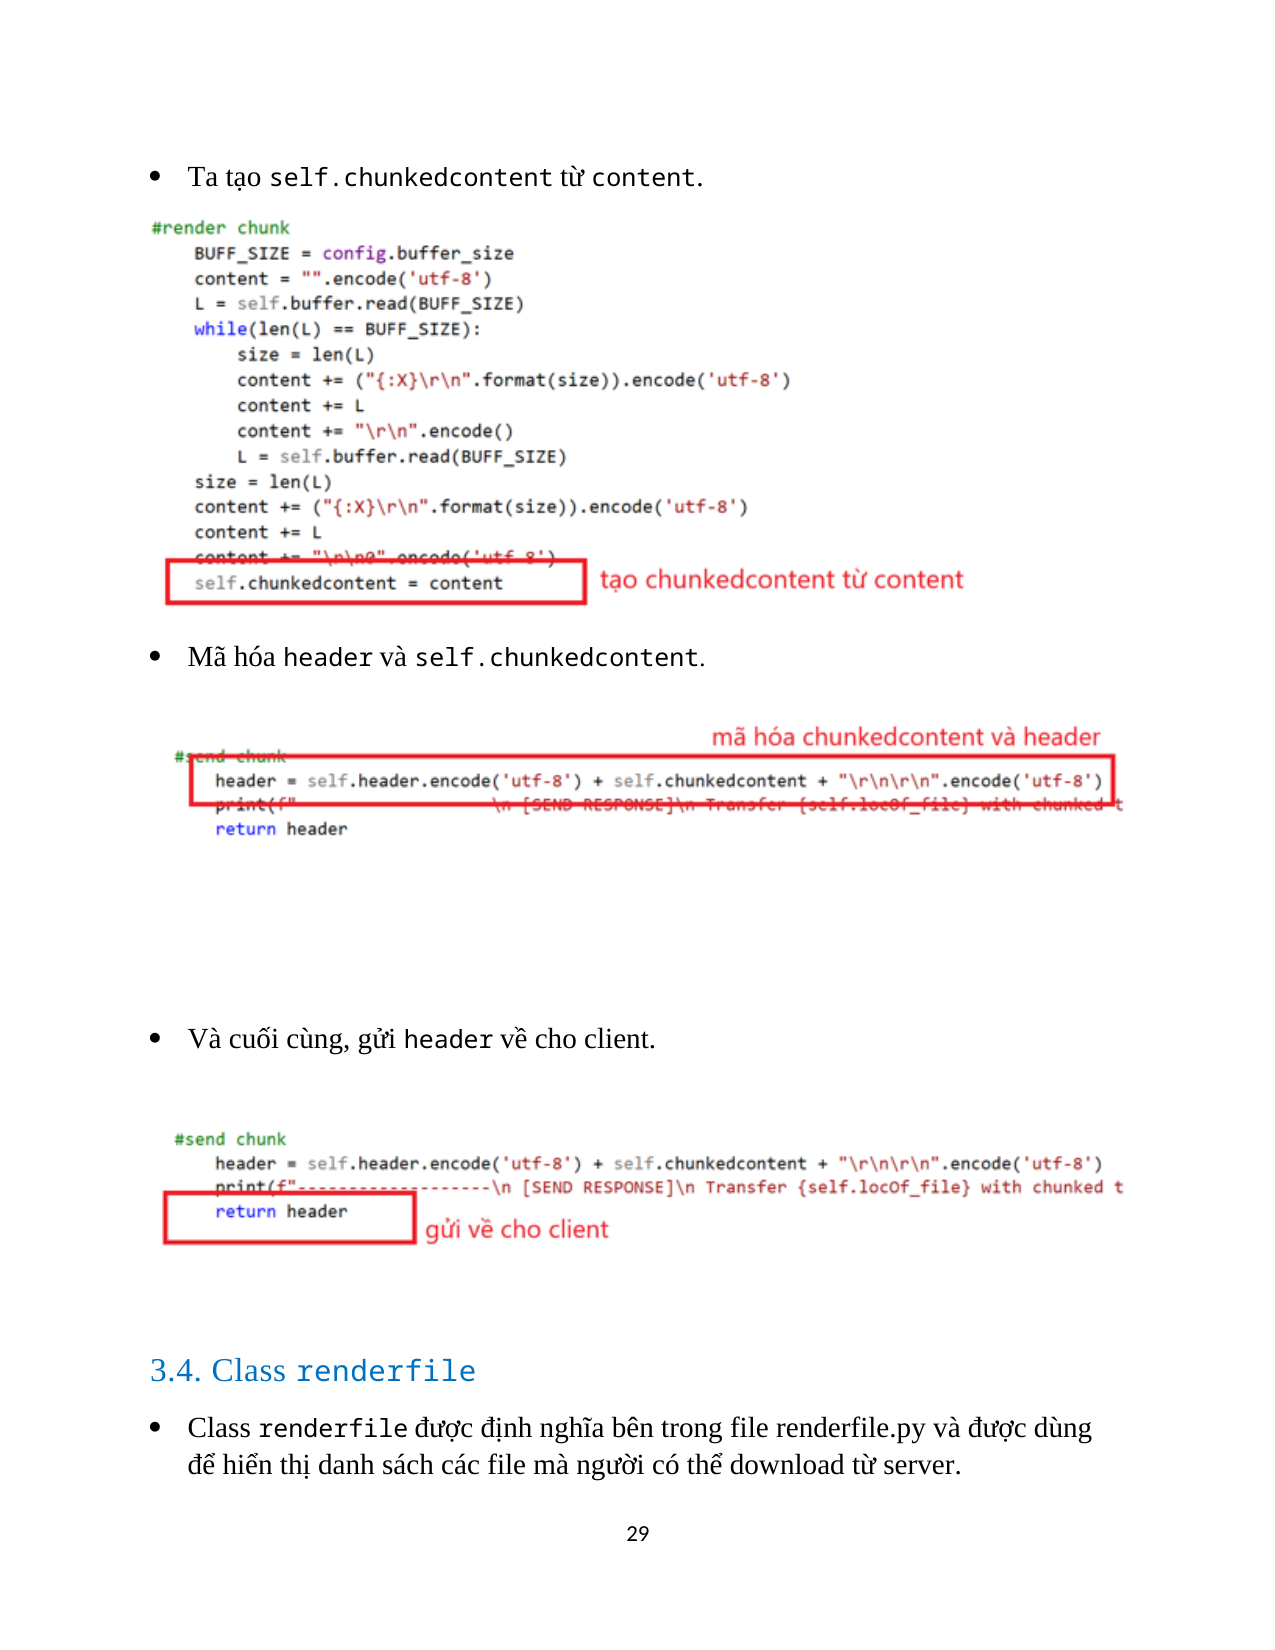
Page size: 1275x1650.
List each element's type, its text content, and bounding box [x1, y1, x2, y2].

list Ta tạo self.chunkedcontent từ content. [150, 159, 1125, 194]
picture [150, 213, 1125, 621]
list Mã hóa header và self.chunkedcontent. [150, 639, 1125, 673]
list Class renderfile được định nghĩa bên trong file renderfile.py và được dùng để hiển thị danh sách các file mà người có thể download từ server. [150, 1410, 1125, 1481]
list Và cuối cùng, gửi header về cho client. [150, 1021, 1125, 1056]
picture [150, 692, 1125, 950]
picture [150, 1075, 1125, 1332]
text 3.4. Class renderfile [150, 1351, 1125, 1390]
